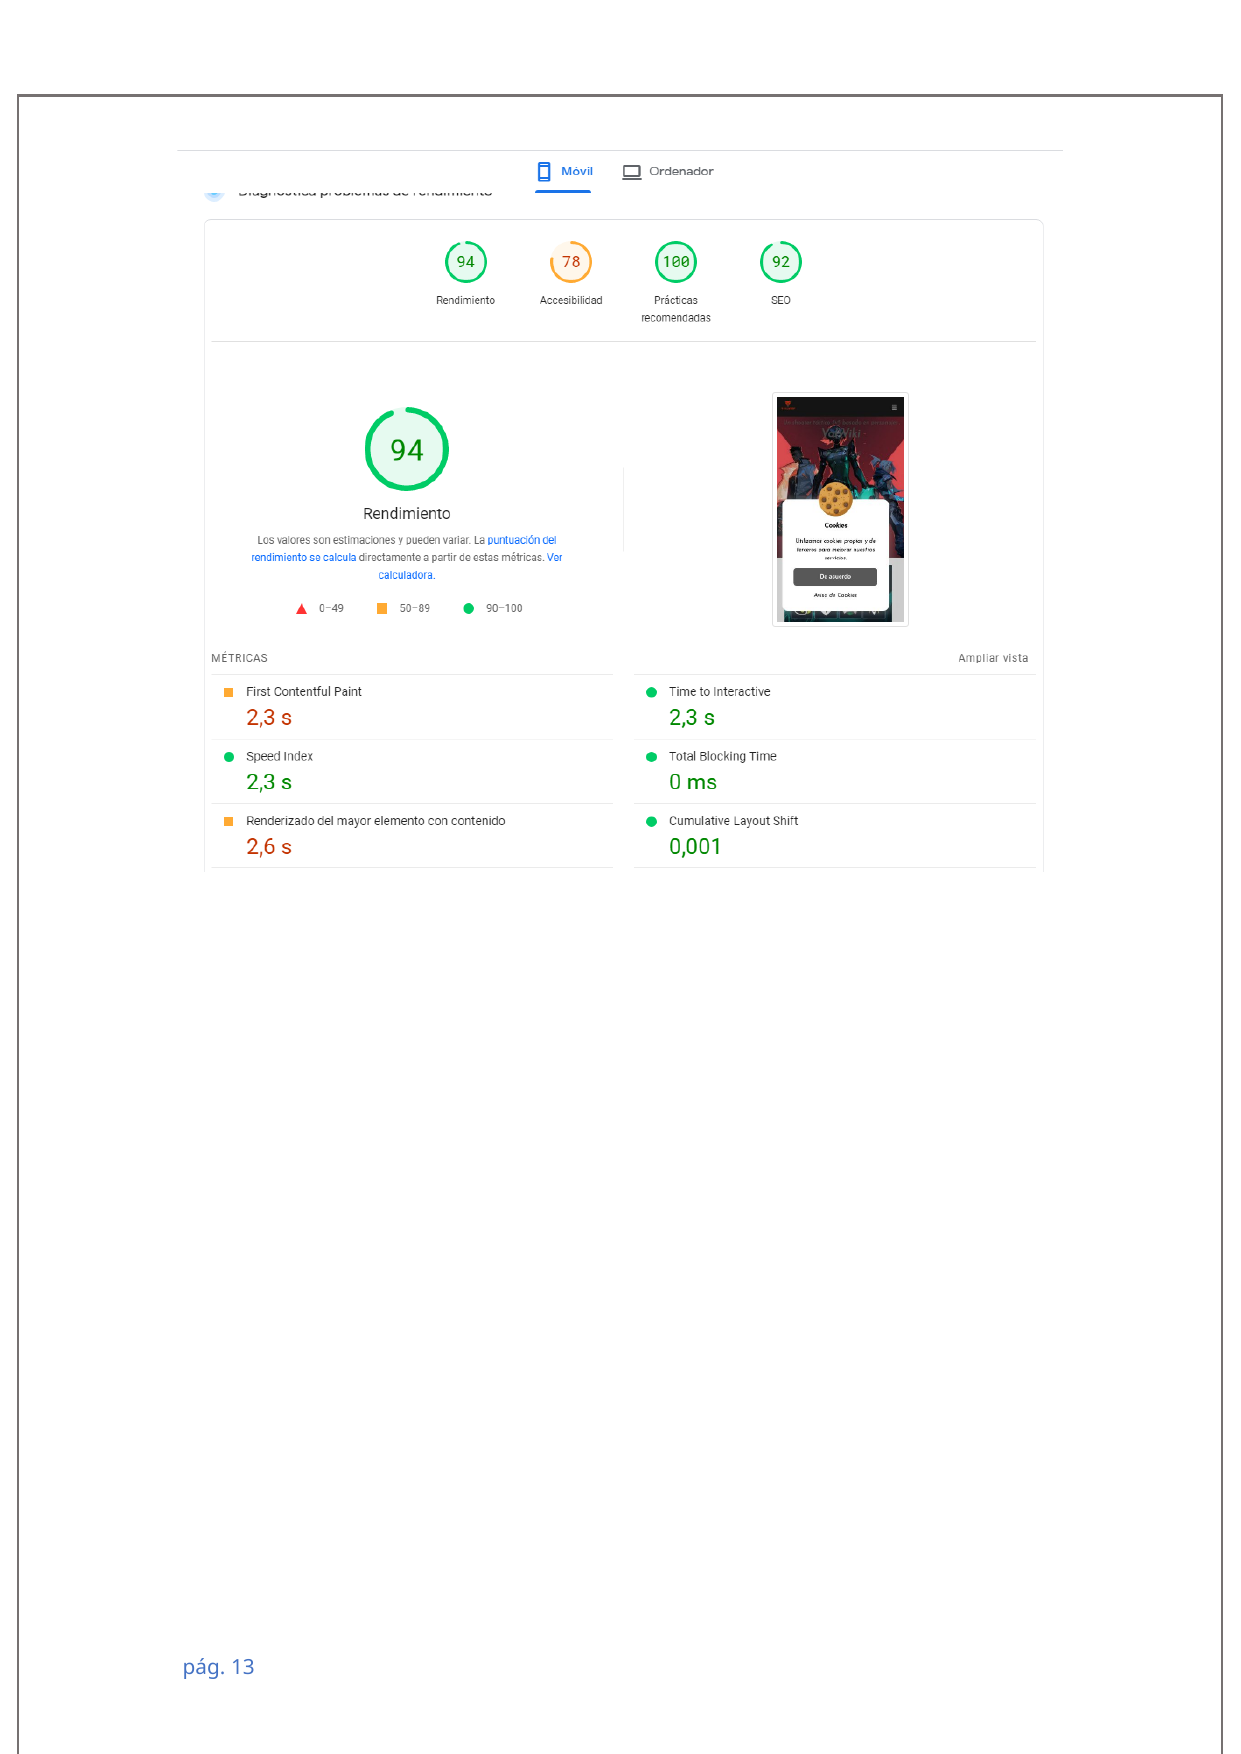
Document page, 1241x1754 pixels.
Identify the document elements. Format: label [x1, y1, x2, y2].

picture [177, 147, 1063, 872]
